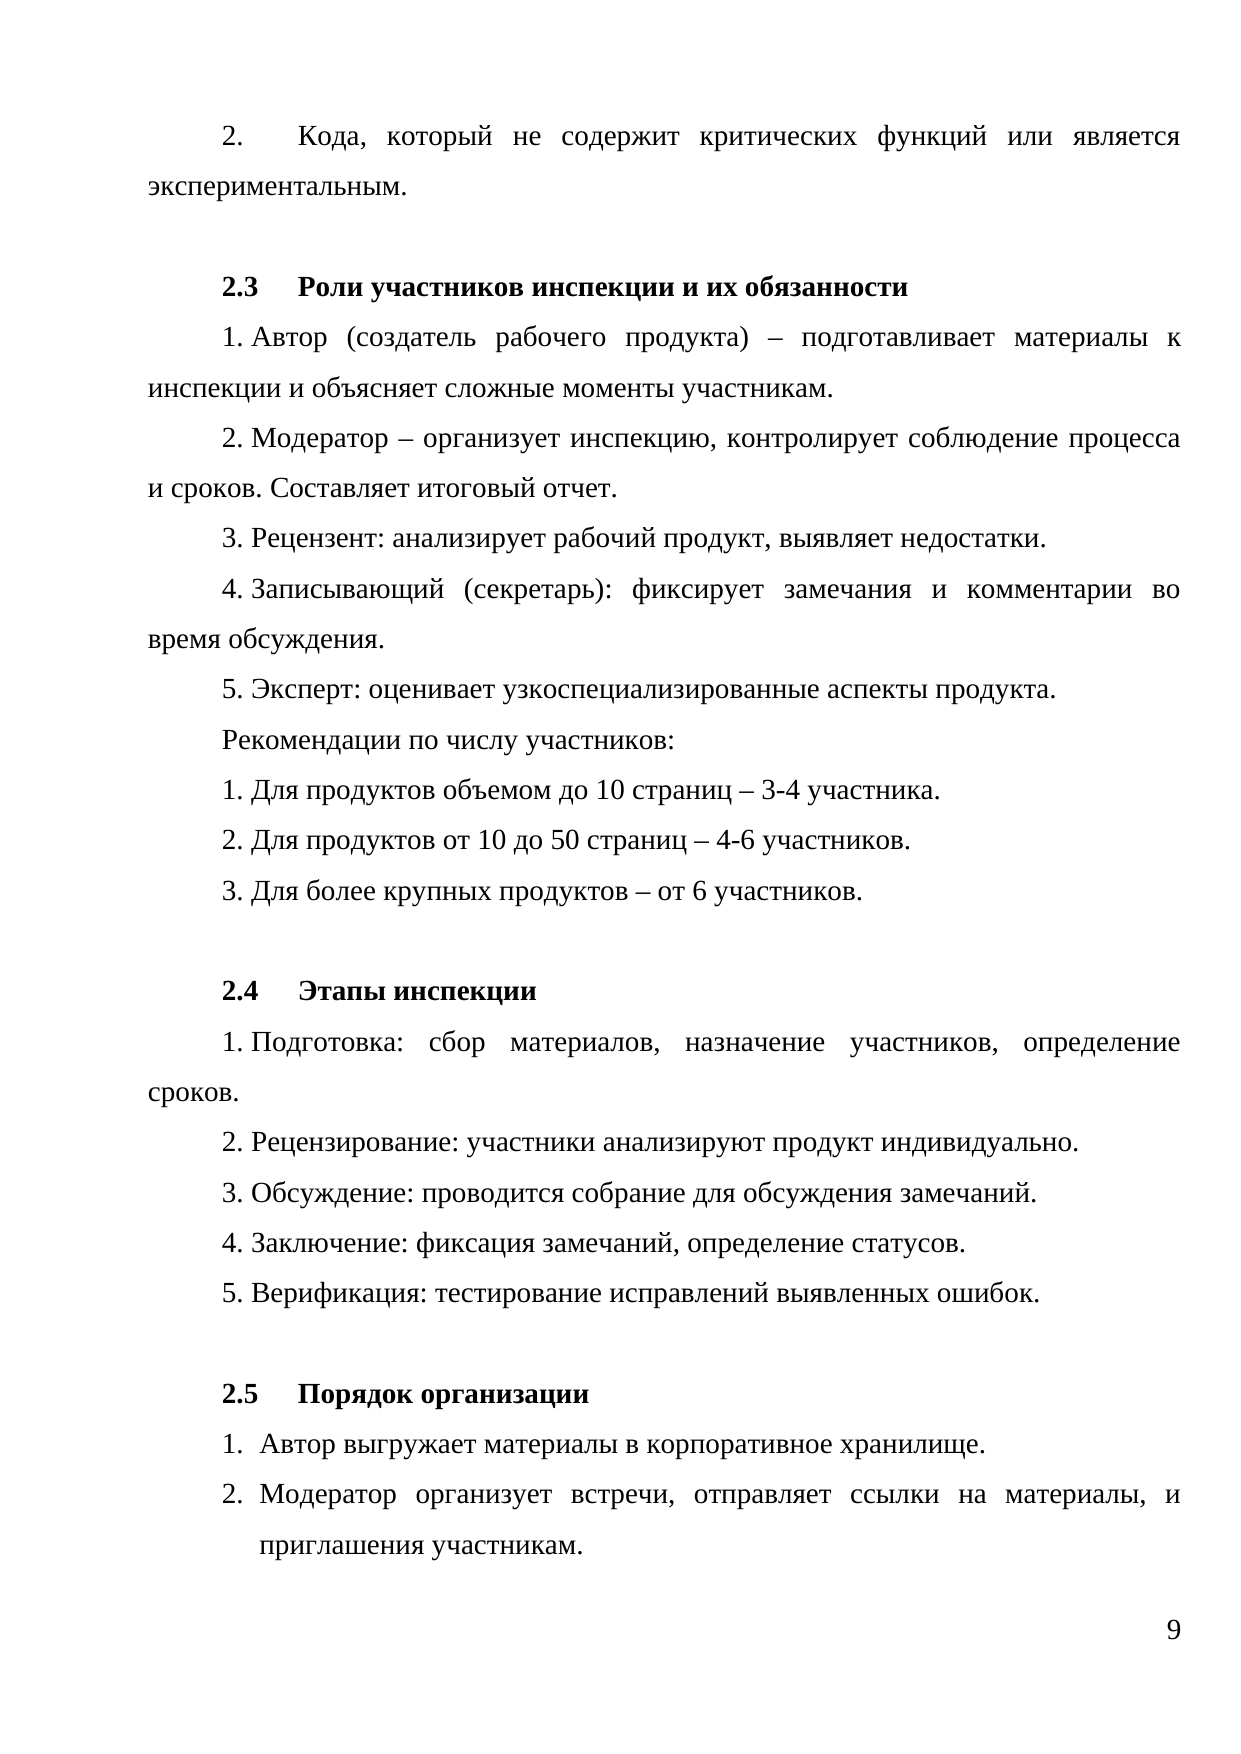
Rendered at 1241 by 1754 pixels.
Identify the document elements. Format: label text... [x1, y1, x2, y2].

list Для продуктов объемом до 10 страниц – 3-4 участника. [148, 772, 1181, 806]
list Подготовка: сбор материалов, назначение участников, определение сроков. [148, 1024, 1181, 1108]
list Эксперт: оценивает узкоспециализированные аспекты продукта. [148, 672, 1181, 705]
list Записывающий (секретарь): фиксирует замечания и комментарии во время обсуждения. [148, 571, 1181, 655]
list Рецензирование: участники анализируют продукт индивидуально. [148, 1124, 1181, 1158]
list Кода, который не содержит критических функций или является экспериментальным. [148, 118, 1181, 202]
list Заключение: фиксация замечаний, определение статусов. [148, 1225, 1181, 1258]
list Рецензент: анализирует рабочий продукт, выявляет недостатки. [148, 521, 1181, 554]
list Автор (создатель рабочего продукта) – подготавливает материалы к инспекции и объясняет сложные моменты участникам. [148, 319, 1181, 403]
list Верификация: тестирование исправлений выявленных ошибок. [148, 1275, 1181, 1309]
subtitle 2.3 Роли участников инспекции и их обязанности [148, 269, 1181, 303]
list Автор выгружает материалы в корпоративное хранилище. [222, 1426, 1181, 1460]
subtitle 2.5 Порядок организации [148, 1376, 1181, 1409]
list Для более крупных продуктов – от 6 участников. [148, 873, 1181, 906]
subtitle 2.4 Этапы инспекции [148, 973, 1181, 1007]
text Рекомендации по числу участников: [148, 722, 1181, 755]
list Модератор организует встречи, отправляет ссылки на материалы, и приглашения участникам. [222, 1477, 1181, 1560]
list Модератор – организует инспекцию, контролирует соблюдение процесса и сроков. Составляет итоговый отчет. [148, 420, 1181, 504]
list Для продуктов от 10 до 50 страниц – 4-6 участников. [148, 822, 1181, 856]
list Обсуждение: проводится собрание для обсуждения замечаний. [148, 1175, 1181, 1208]
